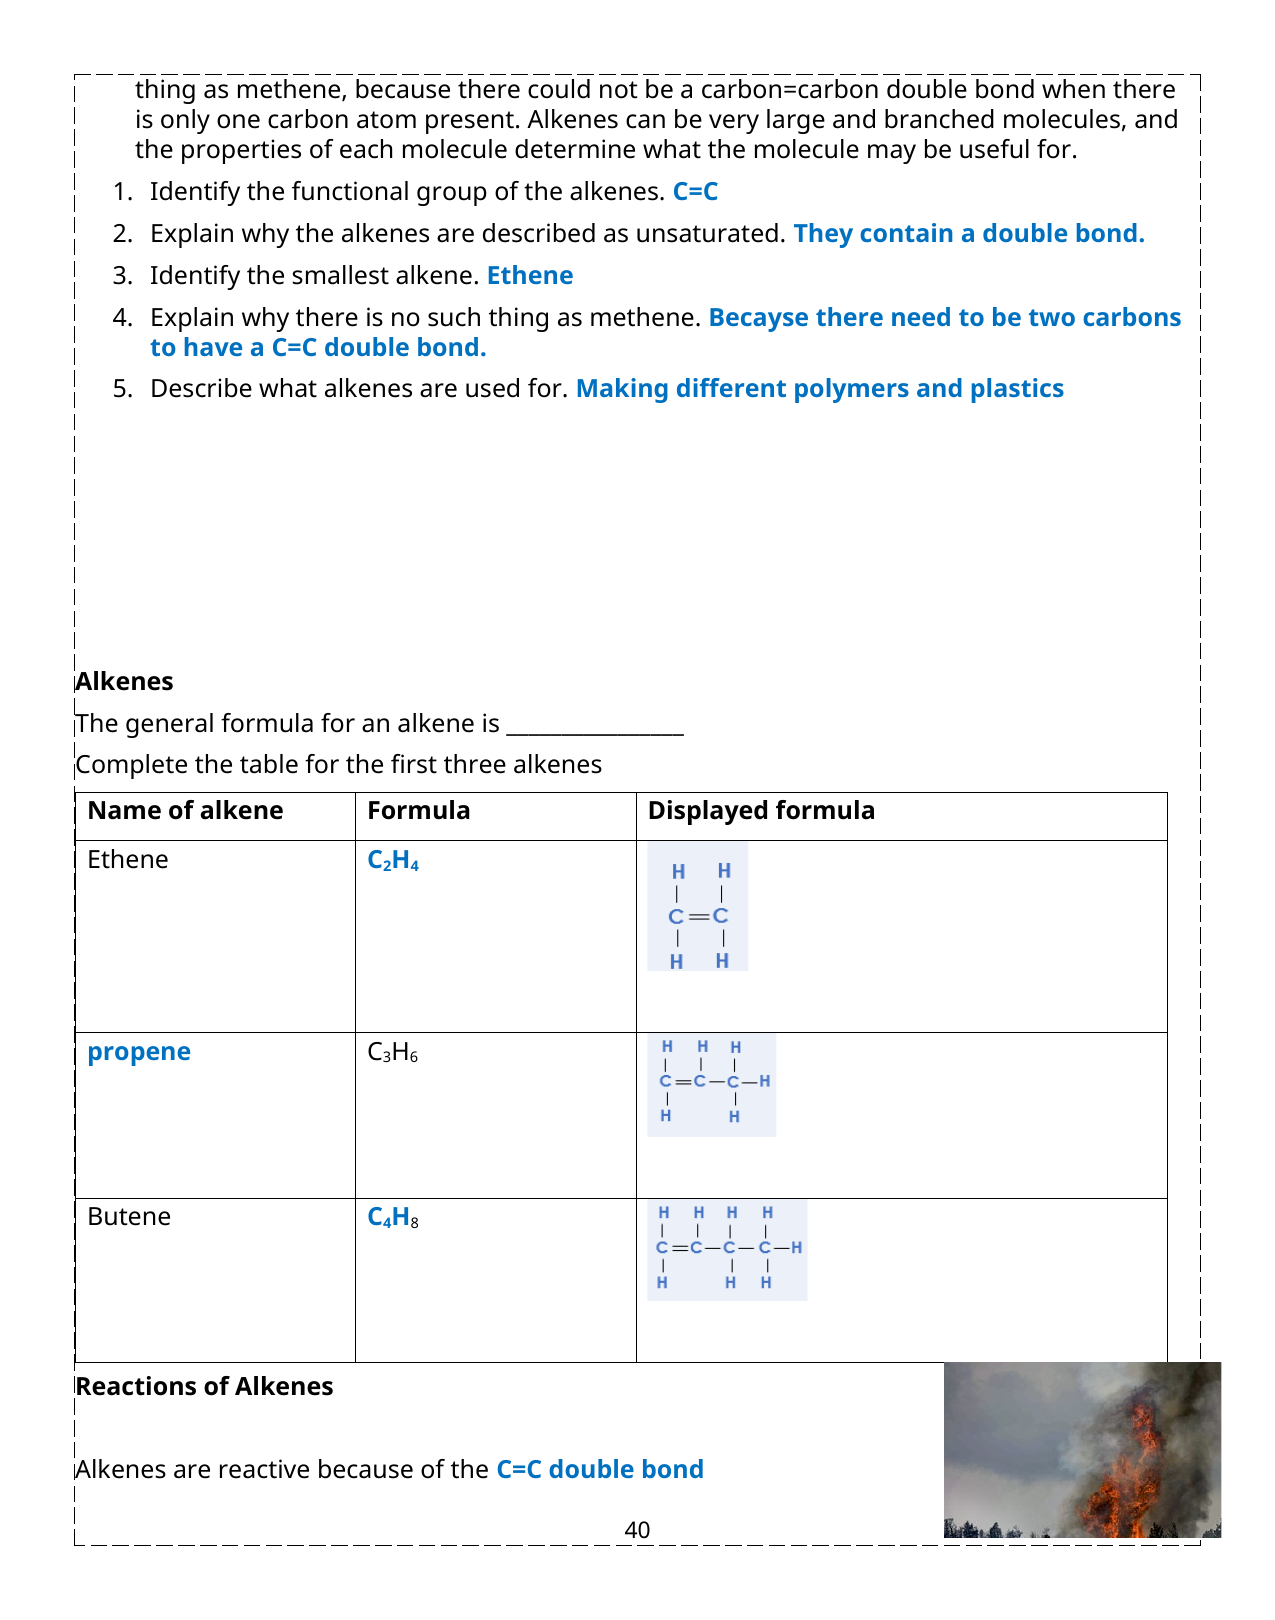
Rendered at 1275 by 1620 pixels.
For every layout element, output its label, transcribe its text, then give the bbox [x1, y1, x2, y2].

text Reactions of Alkenes [75, 1371, 944, 1401]
text Complete the table for the first three alkenes [75, 750, 1200, 780]
table_cell [637, 841, 1167, 1032]
table_header Displayed formula [637, 793, 1167, 840]
table_cell Ethene [76, 841, 355, 1032]
list Explain why the alkenes are described as unsaturated. They contain a double bond. [112, 218, 1200, 248]
table_cell [637, 1199, 1167, 1362]
table_header Name of alkene [76, 793, 355, 840]
table_cell [637, 1033, 1167, 1198]
table_cell Butene [76, 1199, 355, 1362]
table_header Formula [356, 793, 636, 840]
text The general formula for an alkene is ________________ [75, 708, 1200, 738]
text Alkenes [75, 666, 1200, 696]
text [105, 75, 1200, 165]
text Alkenes are reactive because of the C=C double bond [75, 1455, 944, 1485]
table_cell C4H8 [356, 1199, 636, 1362]
table_cell propene [76, 1033, 355, 1198]
picture [647, 1199, 808, 1301]
table_cell C3H6 [356, 1033, 636, 1198]
table_cell C2H4 [356, 841, 636, 1032]
picture [647, 1033, 777, 1137]
list Identify the functional group of the alkenes. C=C [112, 177, 1200, 207]
list Identify the smallest alkene. Ethene [112, 260, 1200, 290]
list Describe what alkenes are used for. Making different polymers and plastics [112, 374, 1200, 404]
picture [647, 841, 749, 971]
picture [944, 1362, 1222, 1538]
list Explain why there is no such thing as methene. Becayse there need to be two carbons to have a C=C double bond. [112, 302, 1200, 362]
